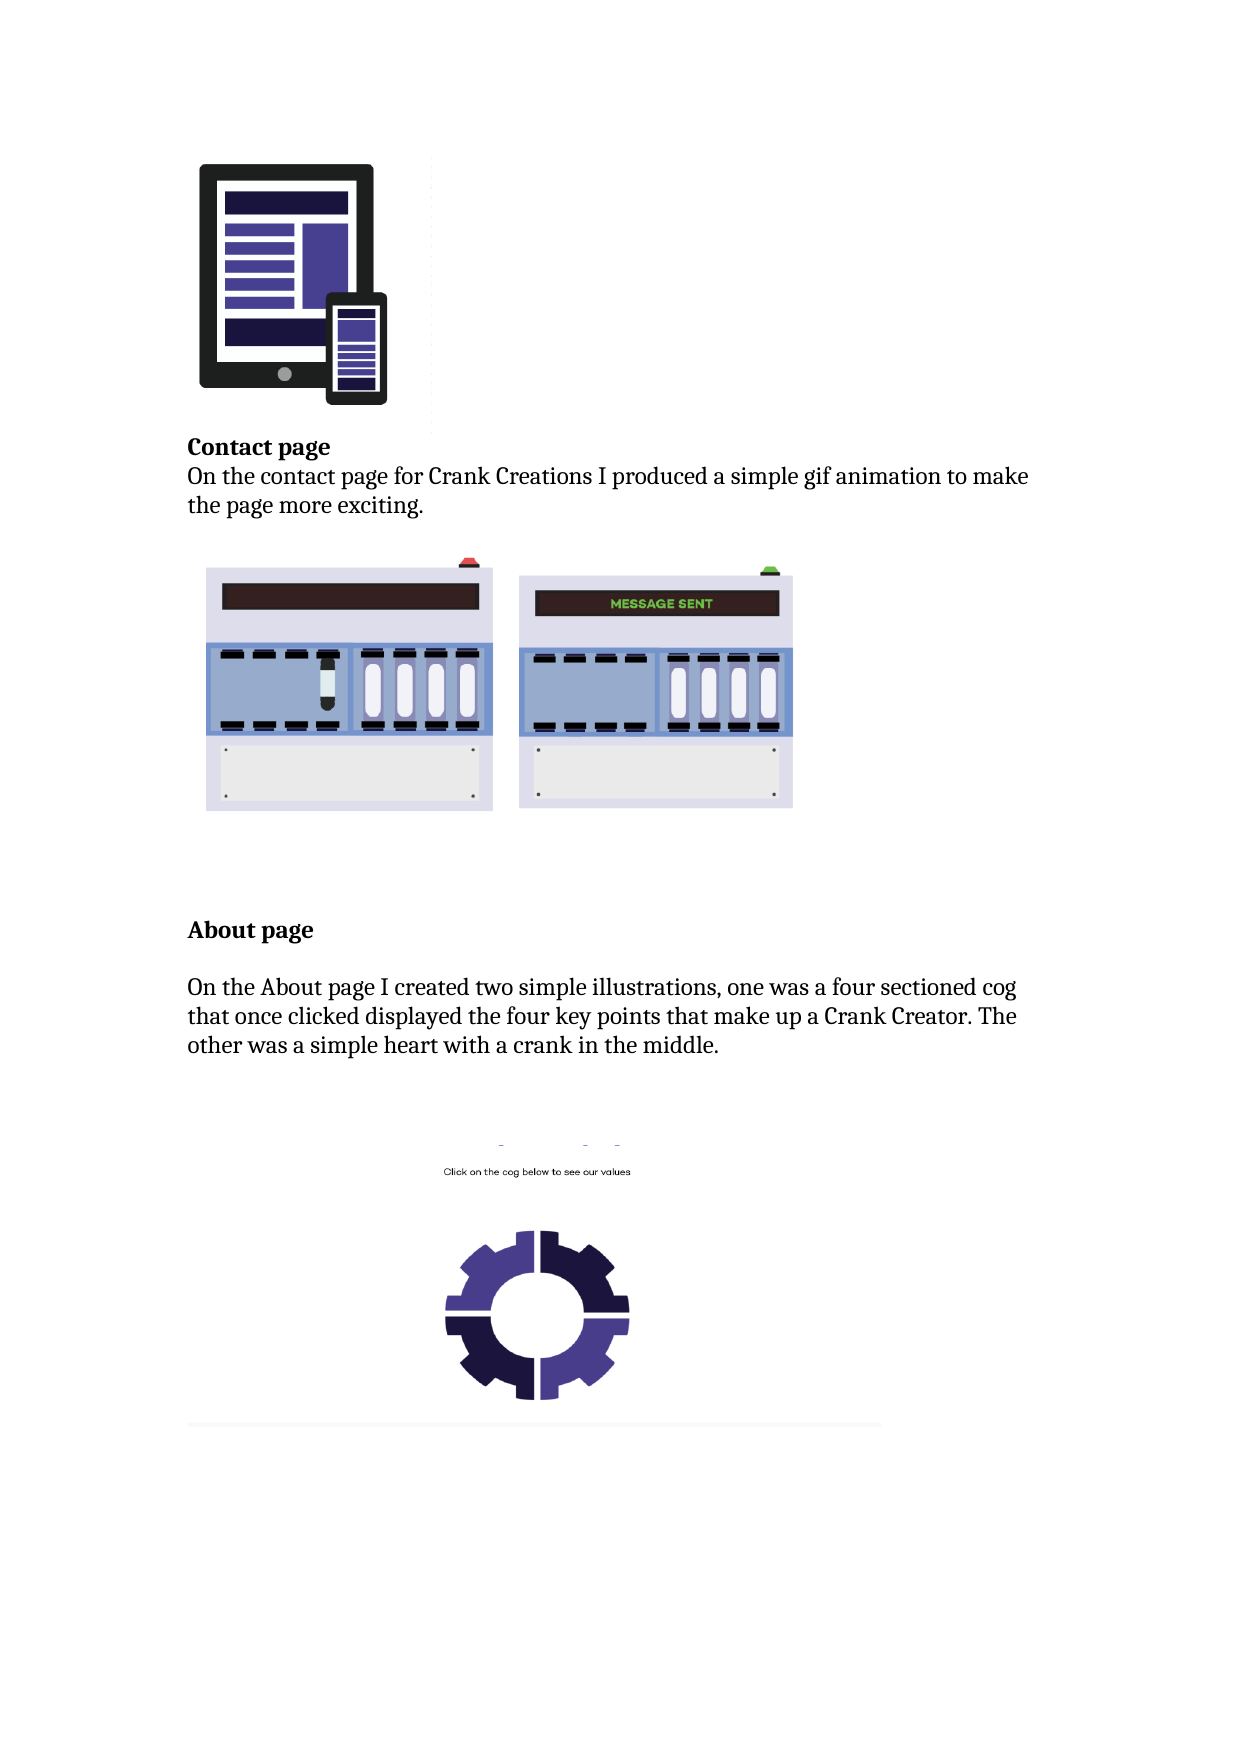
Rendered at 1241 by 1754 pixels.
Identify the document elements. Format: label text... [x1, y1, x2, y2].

text On the contact page for Crank Creations I produced a simple gif animation to make the page more exciting. [187, 462, 1053, 519]
picture [187, 1145, 881, 1427]
picture [187, 150, 432, 434]
text Contact page [187, 433, 1053, 462]
picture [187, 548, 805, 830]
text On the About page I created two simple illustrations, one was a four sectioned cog that once clicked displayed the four key points that make up a Crank Creator. The other was a simple heart with a crank in the middle. [187, 973, 1053, 1059]
text About page [187, 916, 1053, 944]
